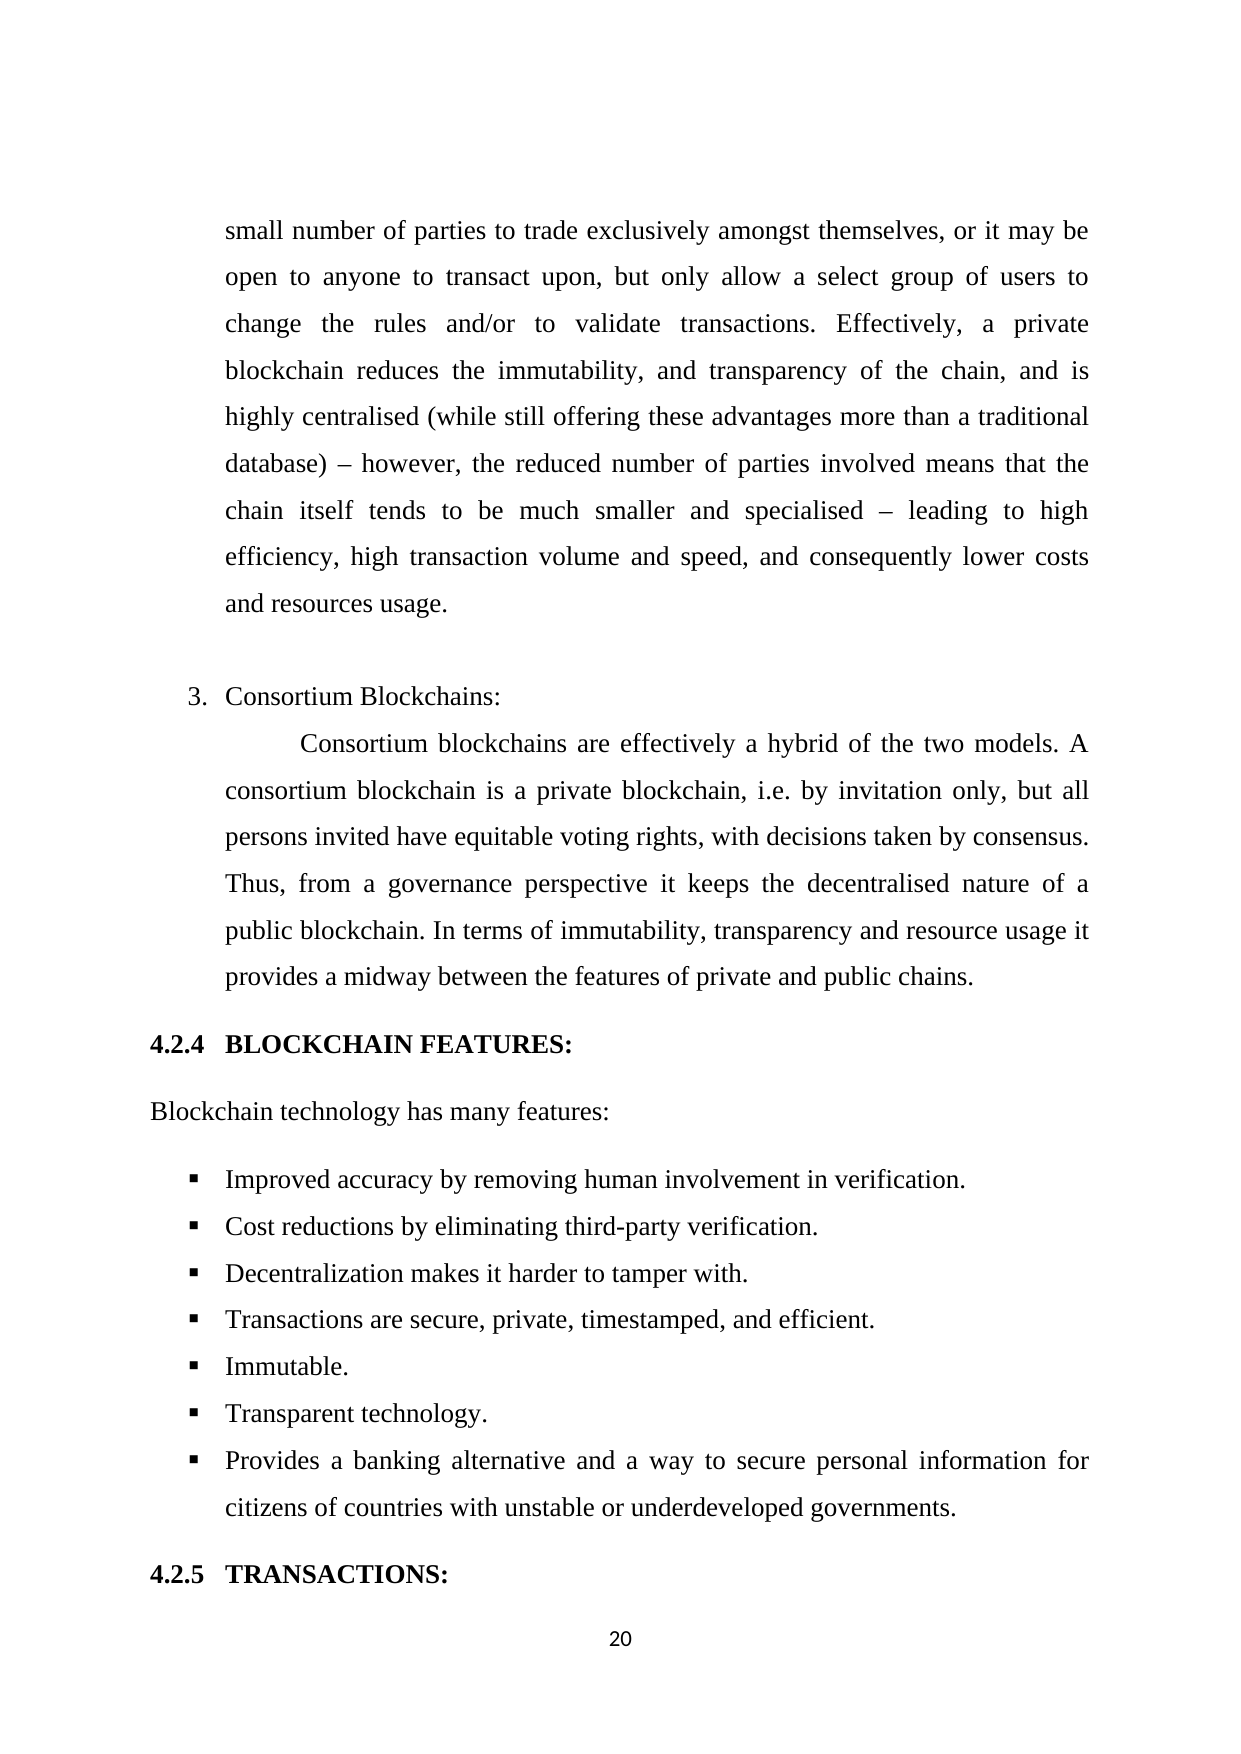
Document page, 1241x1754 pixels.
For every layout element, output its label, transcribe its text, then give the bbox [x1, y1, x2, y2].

list Transparent technology. [187, 1397, 1090, 1429]
text 4.2.4 BLOCKCHAIN FEATURES: [150, 1028, 1090, 1059]
text Blockchain technology has many features: [150, 1096, 1090, 1127]
list Provides a banking alternative and a way to secure personal information for citizens of countries with unstable or underdeveloped governments. [187, 1444, 1090, 1522]
list Transactions are secure, private, timestamped, and efficient. [187, 1304, 1090, 1335]
list Improved accuracy by removing human involvement in verification. [187, 1163, 1090, 1194]
list Consortium blockchains are effectively a hybrid of the two models. A consortium blockchain is a private blockchain, i.e. by invitation only, but all persons invited have equitable voting rights, with decisions taken by consensus. Thus, from a governance perspective it keeps the decentralised nature of a public blockchain. In terms of immutability, transparency and resource usage it provides a midway between the features of private and public chains. [225, 727, 1090, 992]
list Cost reductions by eliminating third-party verification. [187, 1210, 1090, 1241]
list Immutable. [187, 1351, 1090, 1382]
list Consortium Blockchains: [187, 681, 1090, 712]
text 4.2.5 TRANSACTIONS: [150, 1558, 1090, 1590]
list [225, 214, 1090, 618]
list Decentralization makes it harder to tamper with. [187, 1257, 1090, 1288]
